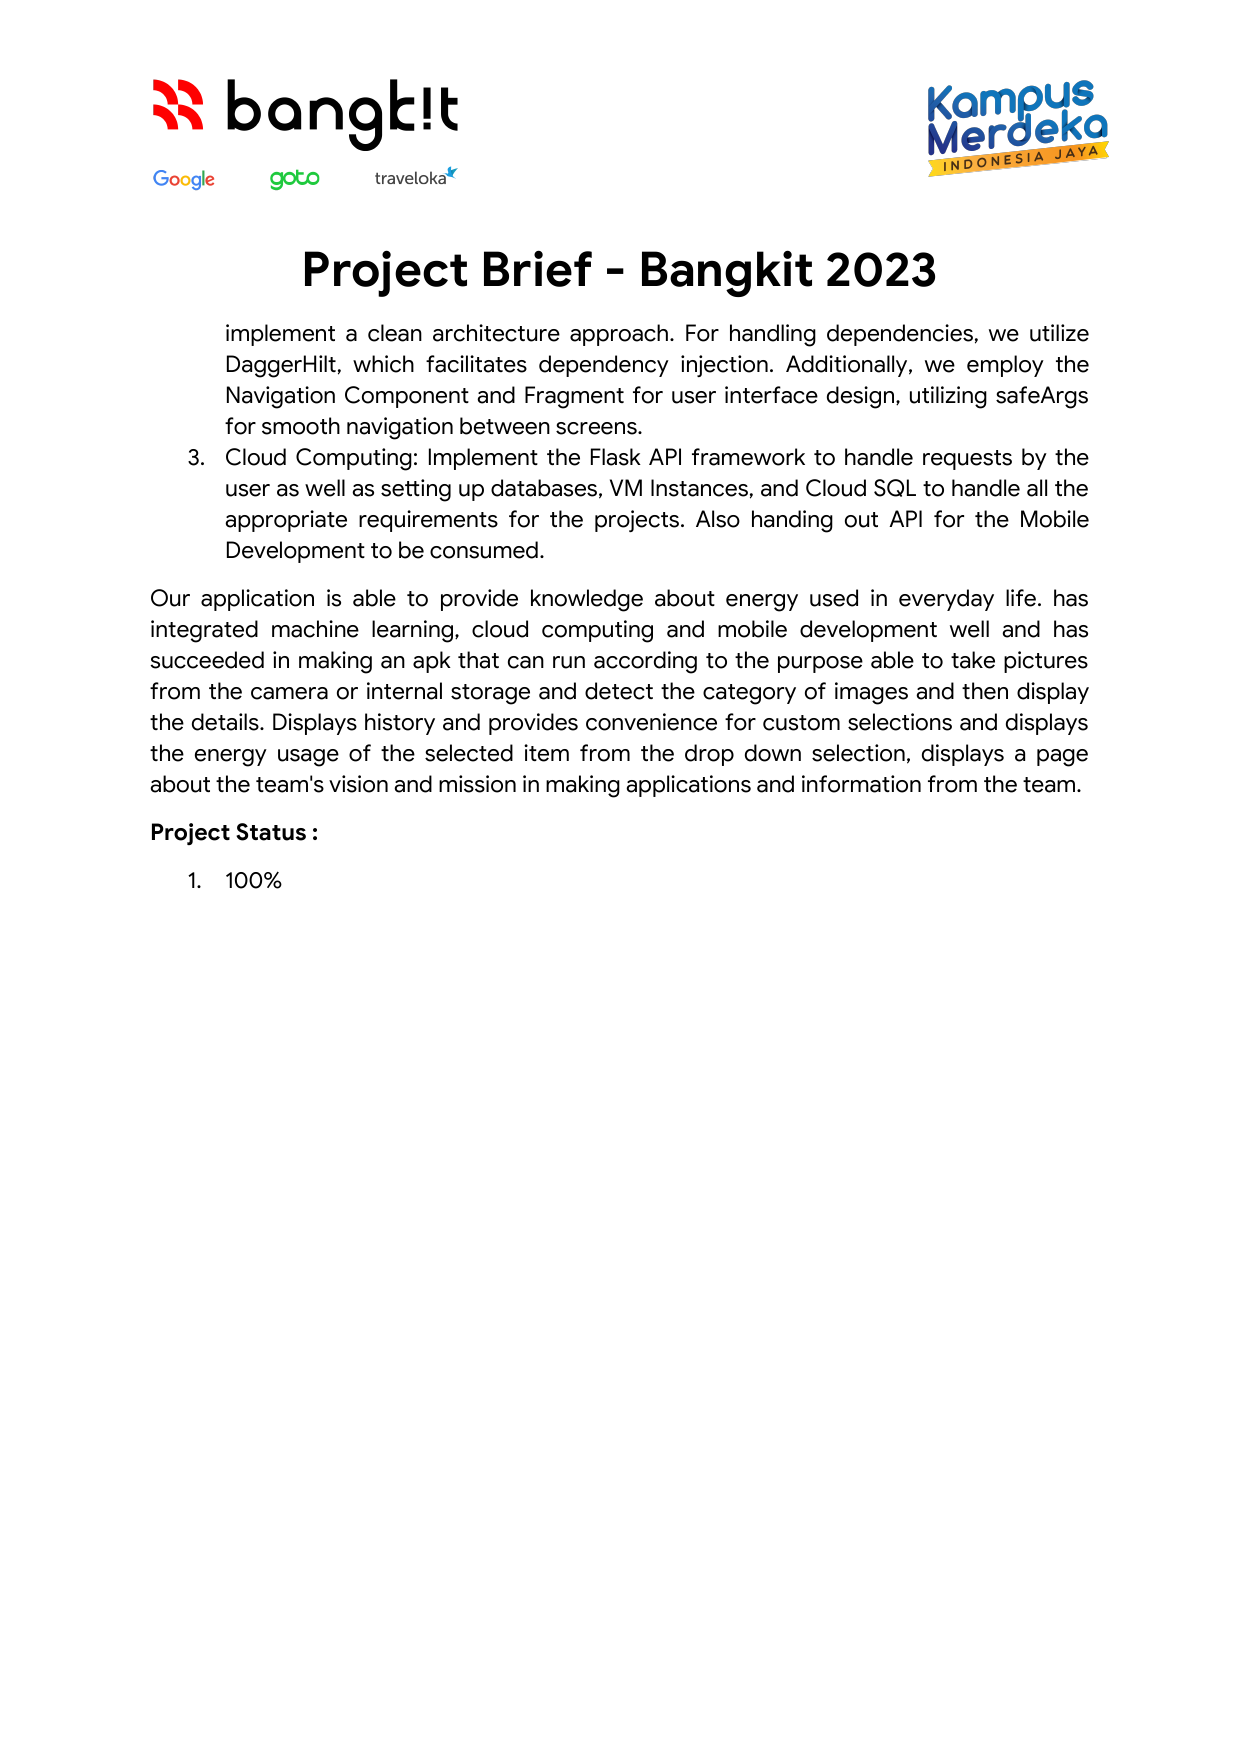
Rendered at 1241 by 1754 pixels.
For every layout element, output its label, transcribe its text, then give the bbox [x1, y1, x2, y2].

picture [150, 76, 461, 192]
text Our application is able to provide knowledge about energy used in everyday life. has integrated machine learning, cloud computing and mobile development well and has succeeded in making an apk that can run according to the purpose able to take pictures from the camera or internal storage and detect the category of images and then display the details. Displays history and provides convenience for custom selections and displays the energy usage of the selected item from the drop down selection, displays a page about the team's vision and mission in making applications and information from the team. [150, 584, 1090, 799]
picture [914, 73, 1125, 192]
text Project Status : [150, 818, 1090, 847]
list 100% [187, 866, 1090, 895]
list Cloud Computing: Implement the Flask API framework to handle requests by the user as well as setting up databases, VM Instances, and Cloud SQL to handle all the appropriate requirements for the projects. Also handing out API for the Mobile Development to be consumed. [187, 443, 1090, 565]
